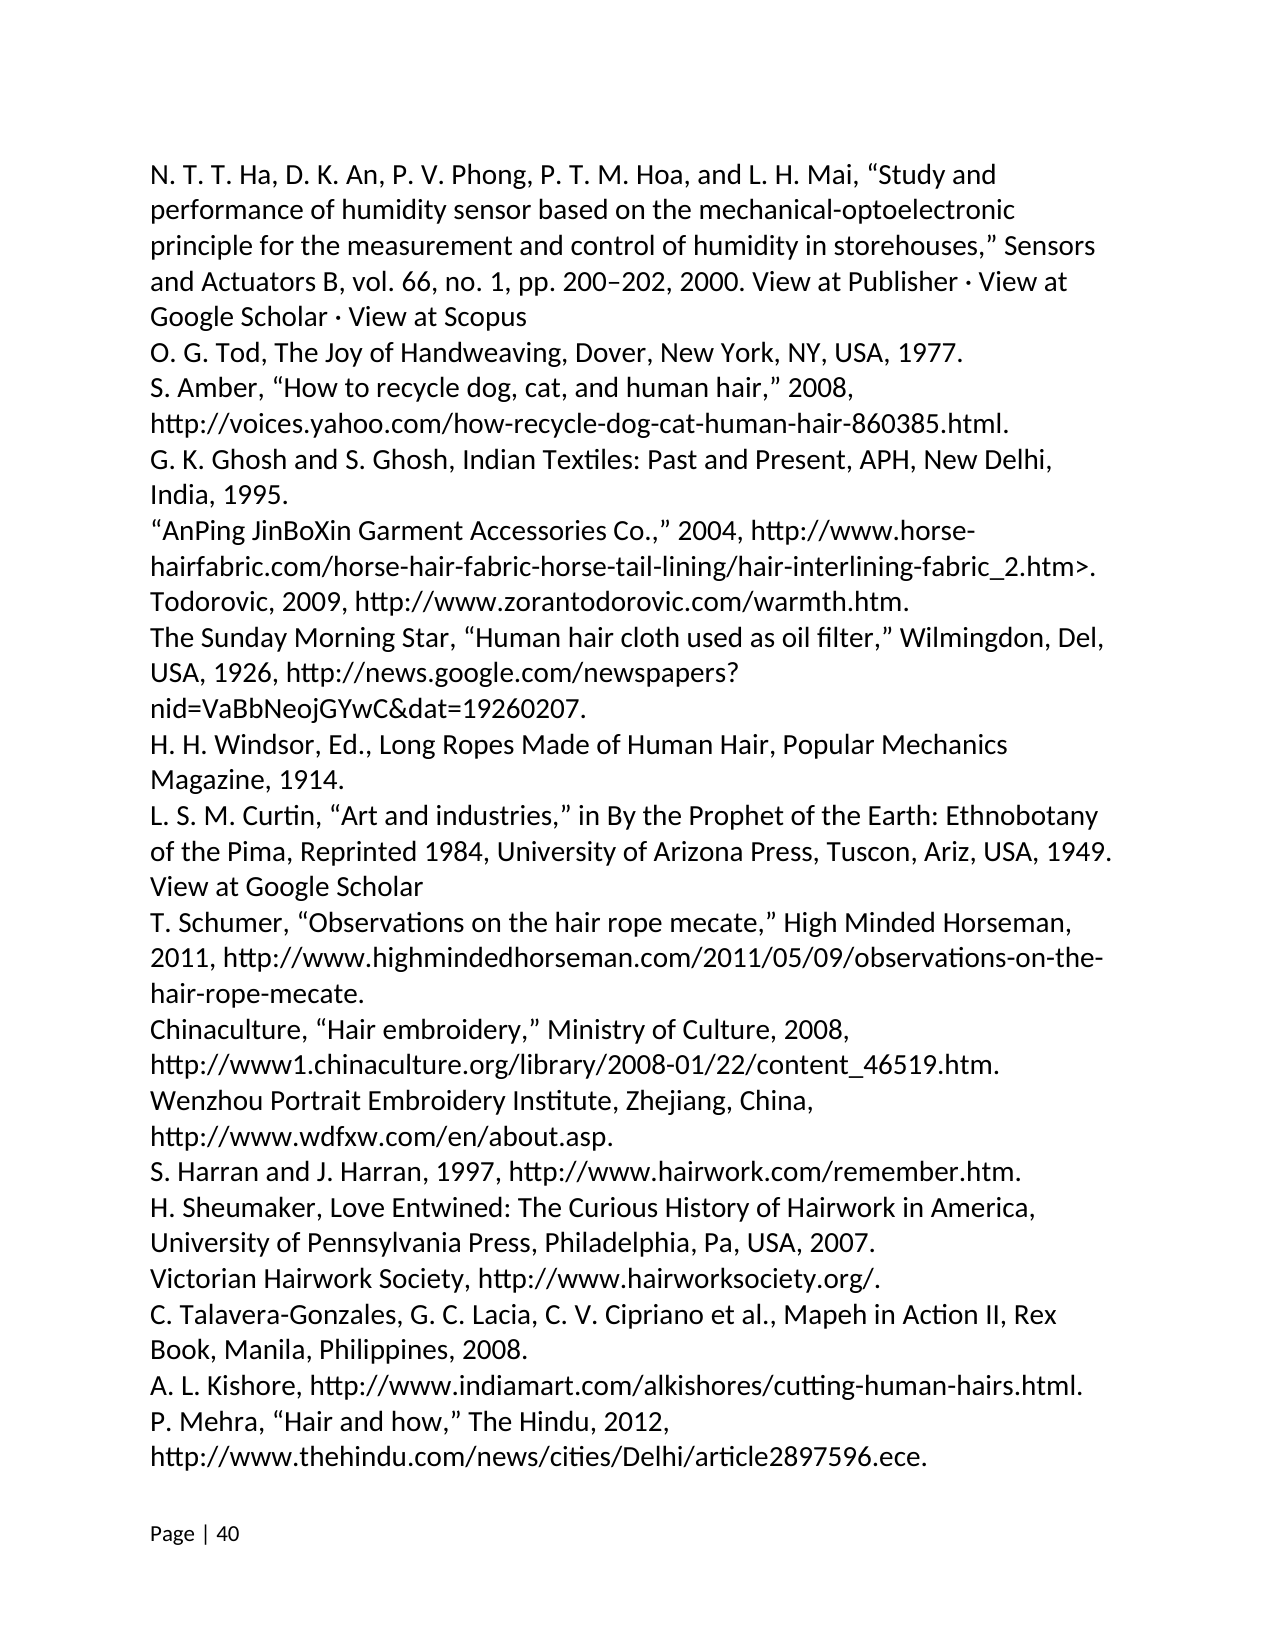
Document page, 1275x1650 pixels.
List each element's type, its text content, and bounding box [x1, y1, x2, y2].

text S. Amber, “How to recycle dog, cat, and human hair,” 2008, http://voices.yahoo.com/how-recycle-dog-cat-human-hair-860385.html. [150, 369, 1125, 441]
text O. G. Tod, The Joy of Handweaving, Dover, New York, NY, USA, 1977. [150, 334, 1125, 369]
text A. L. Kishore, http://www.indiamart.com/alkishores/cutting-human-hairs.html. [150, 1367, 1125, 1403]
text Chinaculture, “Hair embroidery,” Ministry of Culture, 2008, http://www1.chinaculture.org/library/2008-01/22/content_46519.htm. [150, 1011, 1125, 1082]
text The Sunday Morning Star, “Human hair cloth used as oil filter,” Wilmingdon, Del, USA, 1926, http://news.google.com/newspapers?nid=VaBbNeojGYwC&dat=19260207. [150, 619, 1125, 726]
text Todorovic, 2009, http://www.zorantodorovic.com/warmth.htm. [150, 583, 1125, 619]
text Wenzhou Portrait Embroidery Institute, Zhejiang, China, http://www.wdfxw.com/en/about.asp. [150, 1082, 1125, 1153]
text H. H. Windsor, Ed., Long Ropes Made of Human Hair, Popular Mechanics Magazine, 1914. [150, 726, 1125, 797]
text G. K. Ghosh and S. Ghosh, Indian Textiles: Past and Present, APH, New Delhi, India, 1995. [150, 441, 1125, 512]
text T. Schumer, “Observations on the hair rope mecate,” High Minded Horseman, 2011, http://www.highmindedhorseman.com/2011/05/09/observations-on-the-hair-rope-mecate. [150, 904, 1125, 1011]
text N. T. T. Ha, D. K. An, P. V. Phong, P. T. M. Hoa, and L. H. Mai, “Study and performance of humidity sensor based on the mechanical-optoelectronic principle for the measurement and control of humidity in storehouses,” Sensors and Actuators B, vol. 66, no. 1, pp. 200–202, 2000. View at Publisher · View at Google Scholar · View at Scopus [150, 156, 1125, 334]
text S. Harran and J. Harran, 1997, http://www.hairwork.com/remember.htm. [150, 1153, 1125, 1189]
text Victorian Hairwork Society, http://www.hairworksociety.org/. [150, 1260, 1125, 1296]
text C. Talavera-Gonzales, G. C. Lacia, C. V. Cipriano et al., Mapeh in Action II, Rex Book, Manila, Philippines, 2008. [150, 1296, 1125, 1367]
text H. Sheumaker, Love Entwined: The Curious History of Hairwork in America, University of Pennsylvania Press, Philadelphia, Pa, USA, 2007. [150, 1189, 1125, 1260]
text “AnPing JinBoXin Garment Accessories Co.,” 2004, http://www.horse-hairfabric.com/horse-hair-fabric-horse-tail-lining/hair-interlining-fabric_2.htm>. [150, 512, 1125, 583]
text P. Mehra, “Hair and how,” The Hindu, 2012, http://www.thehindu.com/news/cities/Delhi/article2897596.ece. [150, 1403, 1125, 1474]
text L. S. M. Curtin, “Art and industries,” in By the Prophet of the Earth: Ethnobotany of the Pima, Reprinted 1984, University of Arizona Press, Tuscon, Ariz, USA, 1949. View at Google Scholar [150, 797, 1125, 904]
